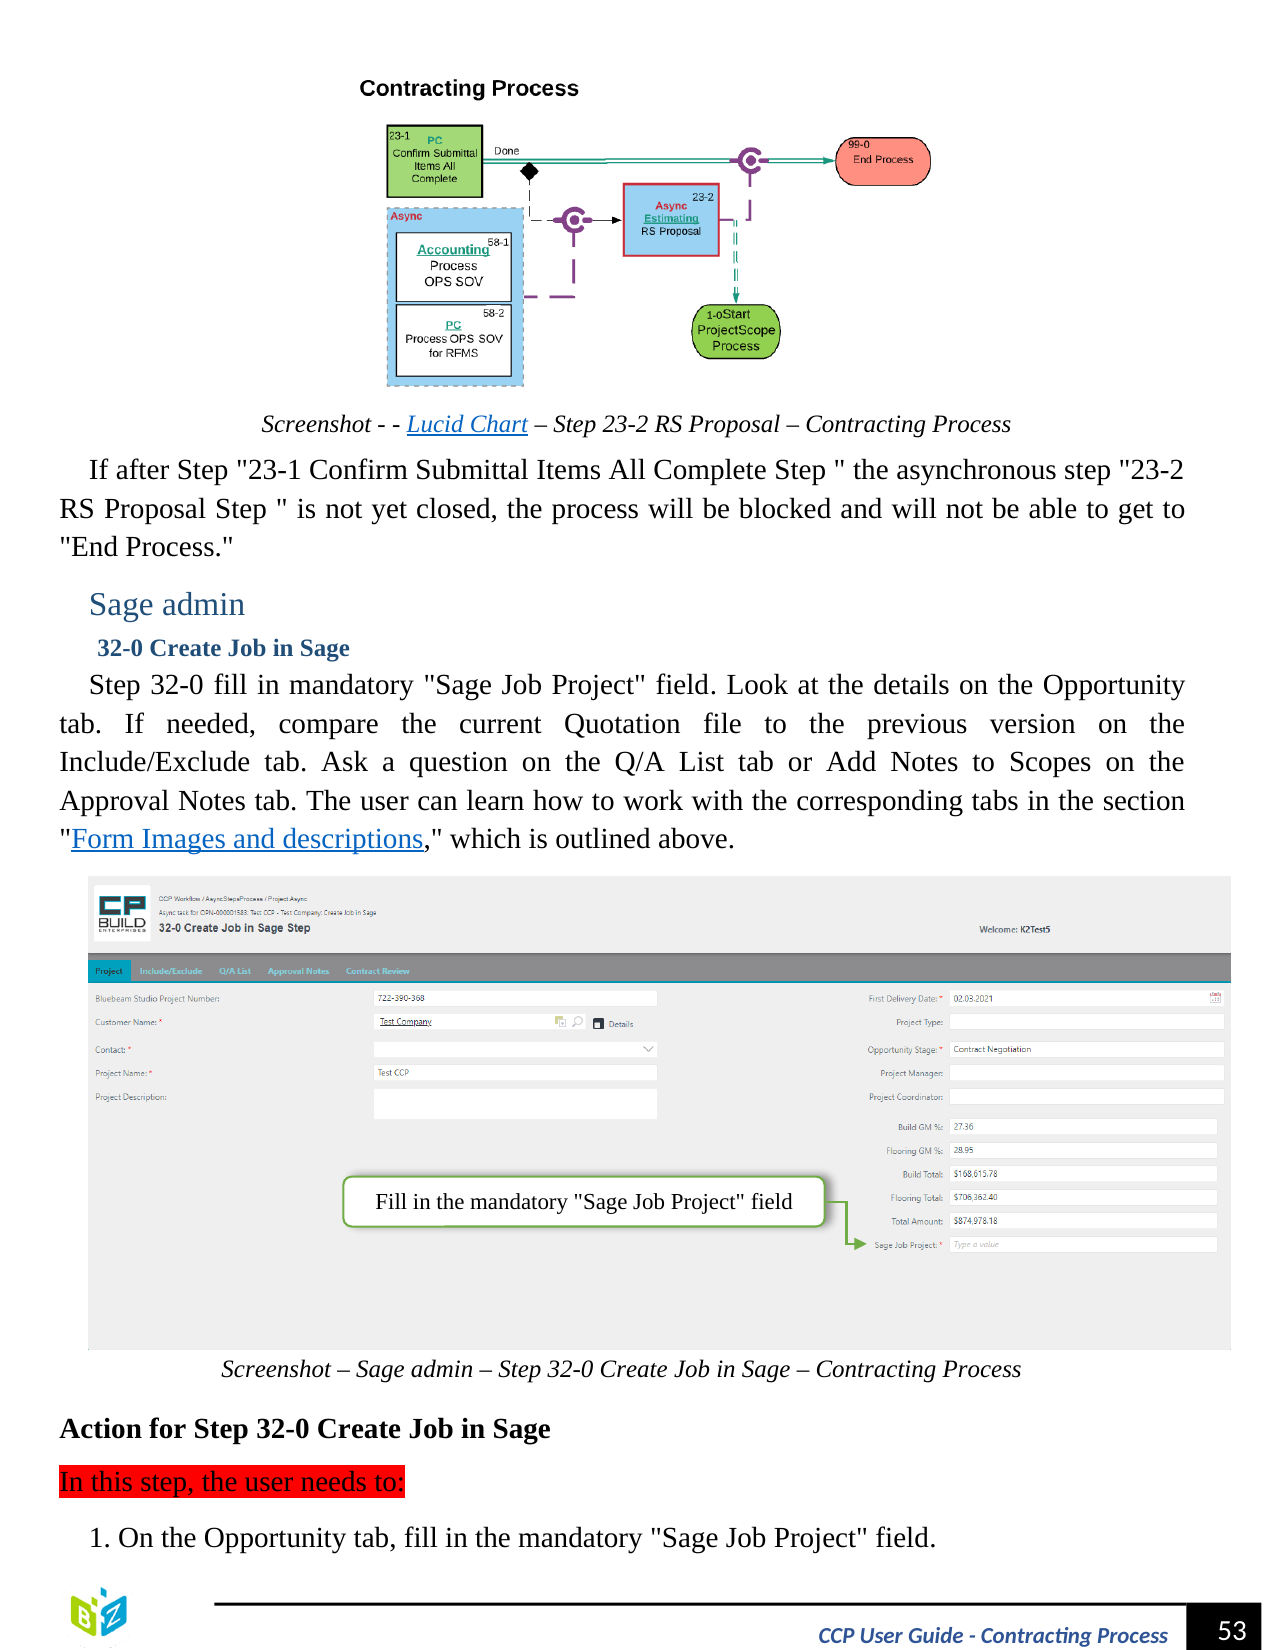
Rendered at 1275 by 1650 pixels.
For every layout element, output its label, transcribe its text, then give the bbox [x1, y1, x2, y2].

text Screenshot - - Lucid Chart – Step 23-2 RS Proposal – Contracting Process [59, 409, 1186, 438]
text 1. On the Opportunity tab, fill in the mandatory "Sage Job Project" field. [59, 1520, 1186, 1553]
picture [59, 1572, 135, 1648]
text If after Step "23-1 Confirm Submittal Items All Complete Step " the asynchronous step "23-2 RS Proposal Step " is not yet closed, the process will be blocked and will not be able to get to "End Process." [59, 452, 1186, 563]
subtitle 32-0 Create Job in Sage [59, 633, 1186, 661]
picture [88, 876, 1231, 1350]
subtitle Sage admin [59, 584, 1186, 623]
picture [341, 59, 934, 391]
text Step 32-0 fill in mandatory "Sage Job Project" field. Look at the details on the Opportunity tab. If needed, compare the current Quotation file to the previous version on the Include/Exclude tab. Ask a question on the Q/A List tab or Add Notes to Scopes on the Approval Notes tab. The user can learn how to work with the corresponding tabs in the section "Form Images and descriptions," which is outlined above. [59, 667, 1186, 855]
text In this step, the user needs to: [59, 1464, 1186, 1498]
text Action for Step 32-0 Create Job in Sage [59, 1412, 1186, 1445]
